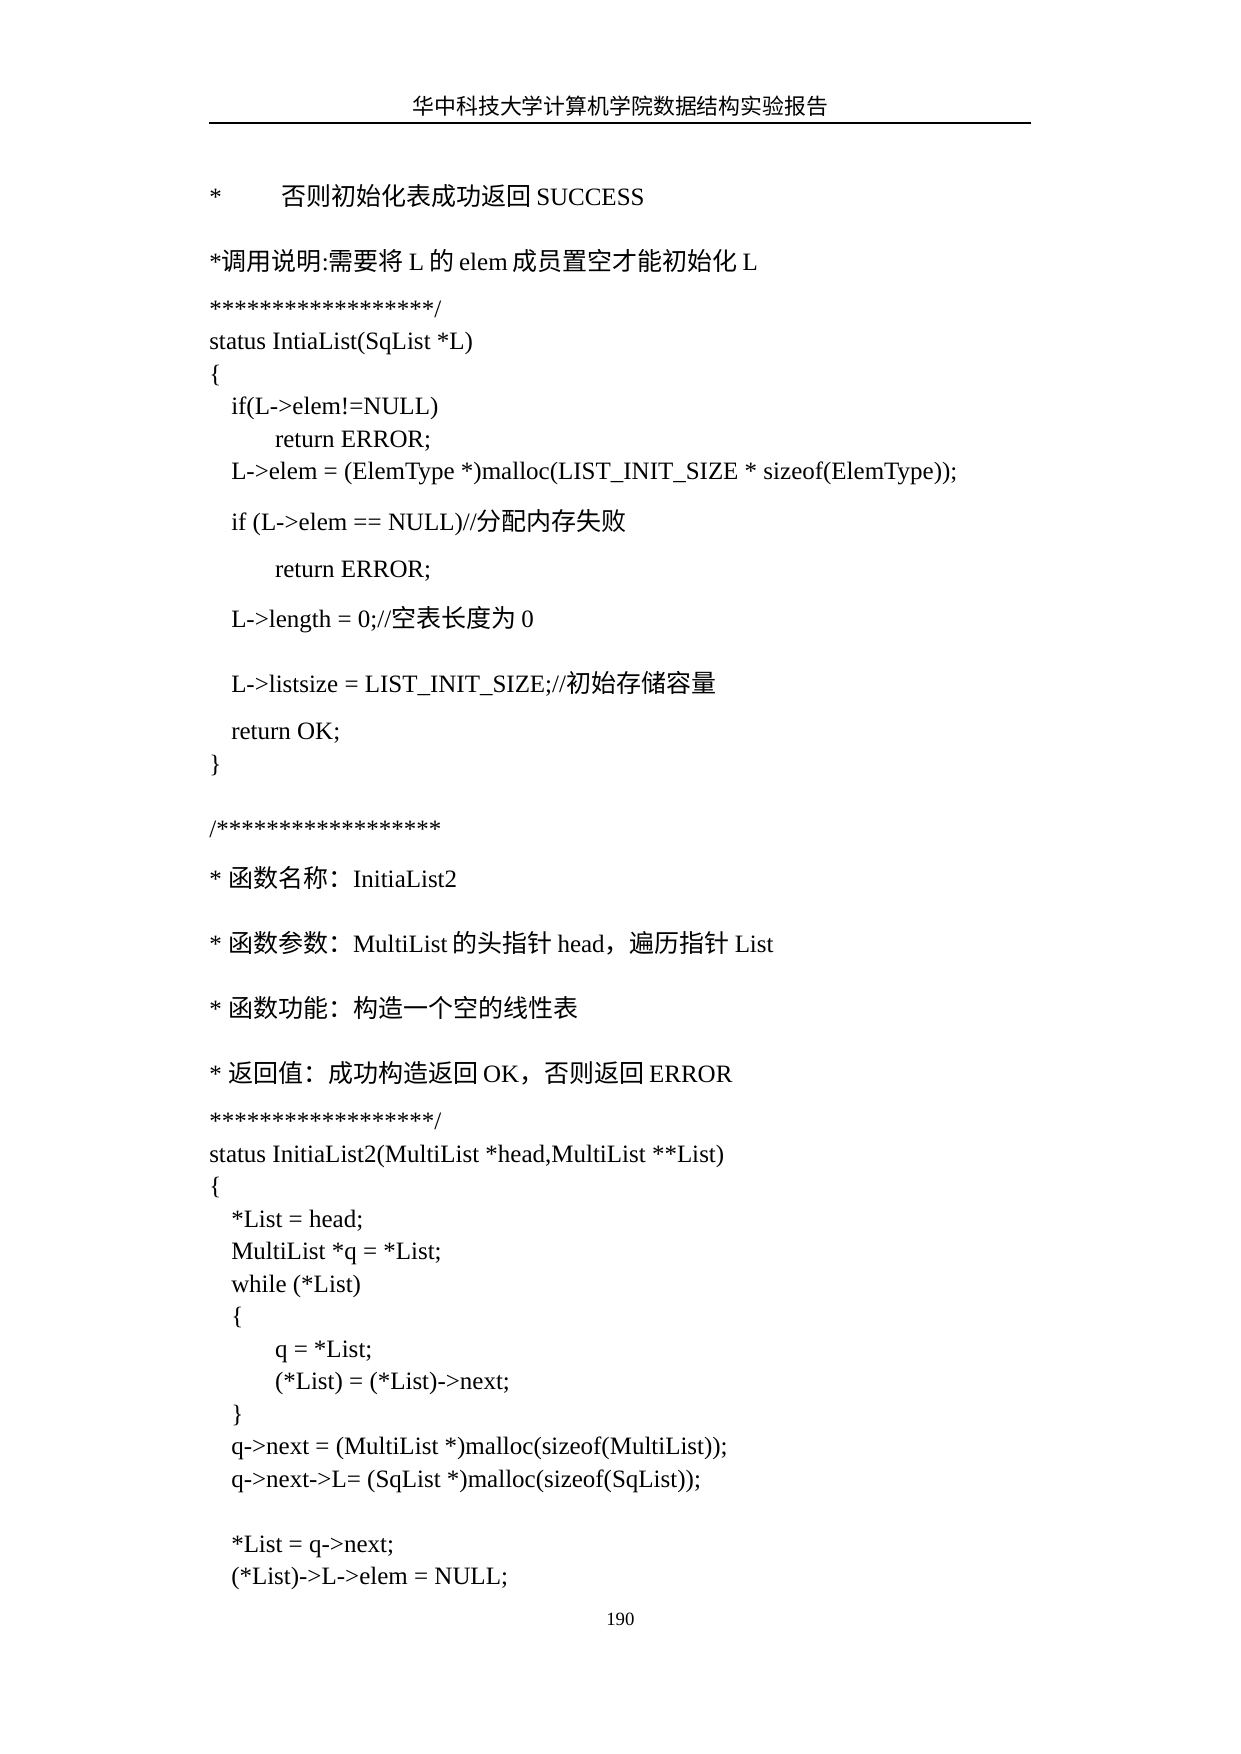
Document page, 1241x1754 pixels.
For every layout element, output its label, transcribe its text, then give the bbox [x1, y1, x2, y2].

text return OK; [209, 714, 1031, 747]
text } [209, 747, 1031, 779]
text ******************/ [209, 292, 1031, 324]
text * 返回值：成功构造返回OK，否则返回ERROR [209, 1039, 1031, 1104]
text while (*List) [209, 1267, 1031, 1299]
text * 函数功能：构造一个空的线性表 [209, 974, 1031, 1039]
text *List = q->next; [209, 1527, 1031, 1559]
text } [209, 1397, 1031, 1429]
text /****************** [209, 812, 1031, 844]
text if (L->elem == NULL)//分配内存失败 [209, 487, 1031, 552]
text q->next = (MultiList *)malloc(sizeof(MultiList)); [209, 1429, 1031, 1462]
text return ERROR; [209, 422, 1031, 454]
text * 函数参数：MultiList的头指针head，遍历指针List [209, 909, 1031, 974]
text MultiList *q = *List; [209, 1234, 1031, 1267]
text (*List)->L->elem = NULL; [209, 1559, 1031, 1592]
text * 否则初始化表成功返回SUCCESS [209, 162, 1031, 227]
text { [209, 357, 1031, 389]
text return ERROR; [209, 552, 1031, 584]
text q->next->L= (SqList *)malloc(sizeof(SqList)); [209, 1462, 1031, 1494]
text L->listsize = LIST_INIT_SIZE;//初始存储容量 [209, 649, 1031, 714]
text L->length = 0;//空表长度为0 [209, 584, 1031, 649]
text status InitiaList2(MultiList *head,MultiList **List) [209, 1137, 1031, 1169]
text (*List) = (*List)->next; [209, 1364, 1031, 1397]
text { [209, 1169, 1031, 1202]
text { [209, 1299, 1031, 1332]
text if(L->elem!=NULL) [209, 389, 1031, 422]
text L->elem = (ElemType *)malloc(LIST_INIT_SIZE * sizeof(ElemType)); [209, 454, 1031, 487]
text * 函数名称：InitiaList2 [209, 844, 1031, 909]
text q = *List; [209, 1332, 1031, 1364]
text *List = head; [209, 1202, 1031, 1234]
text status IntiaList(SqList *L) [209, 324, 1031, 357]
text *调用说明:需要将L的elem成员置空才能初始化L [209, 227, 1031, 292]
text ******************/ [209, 1104, 1031, 1137]
